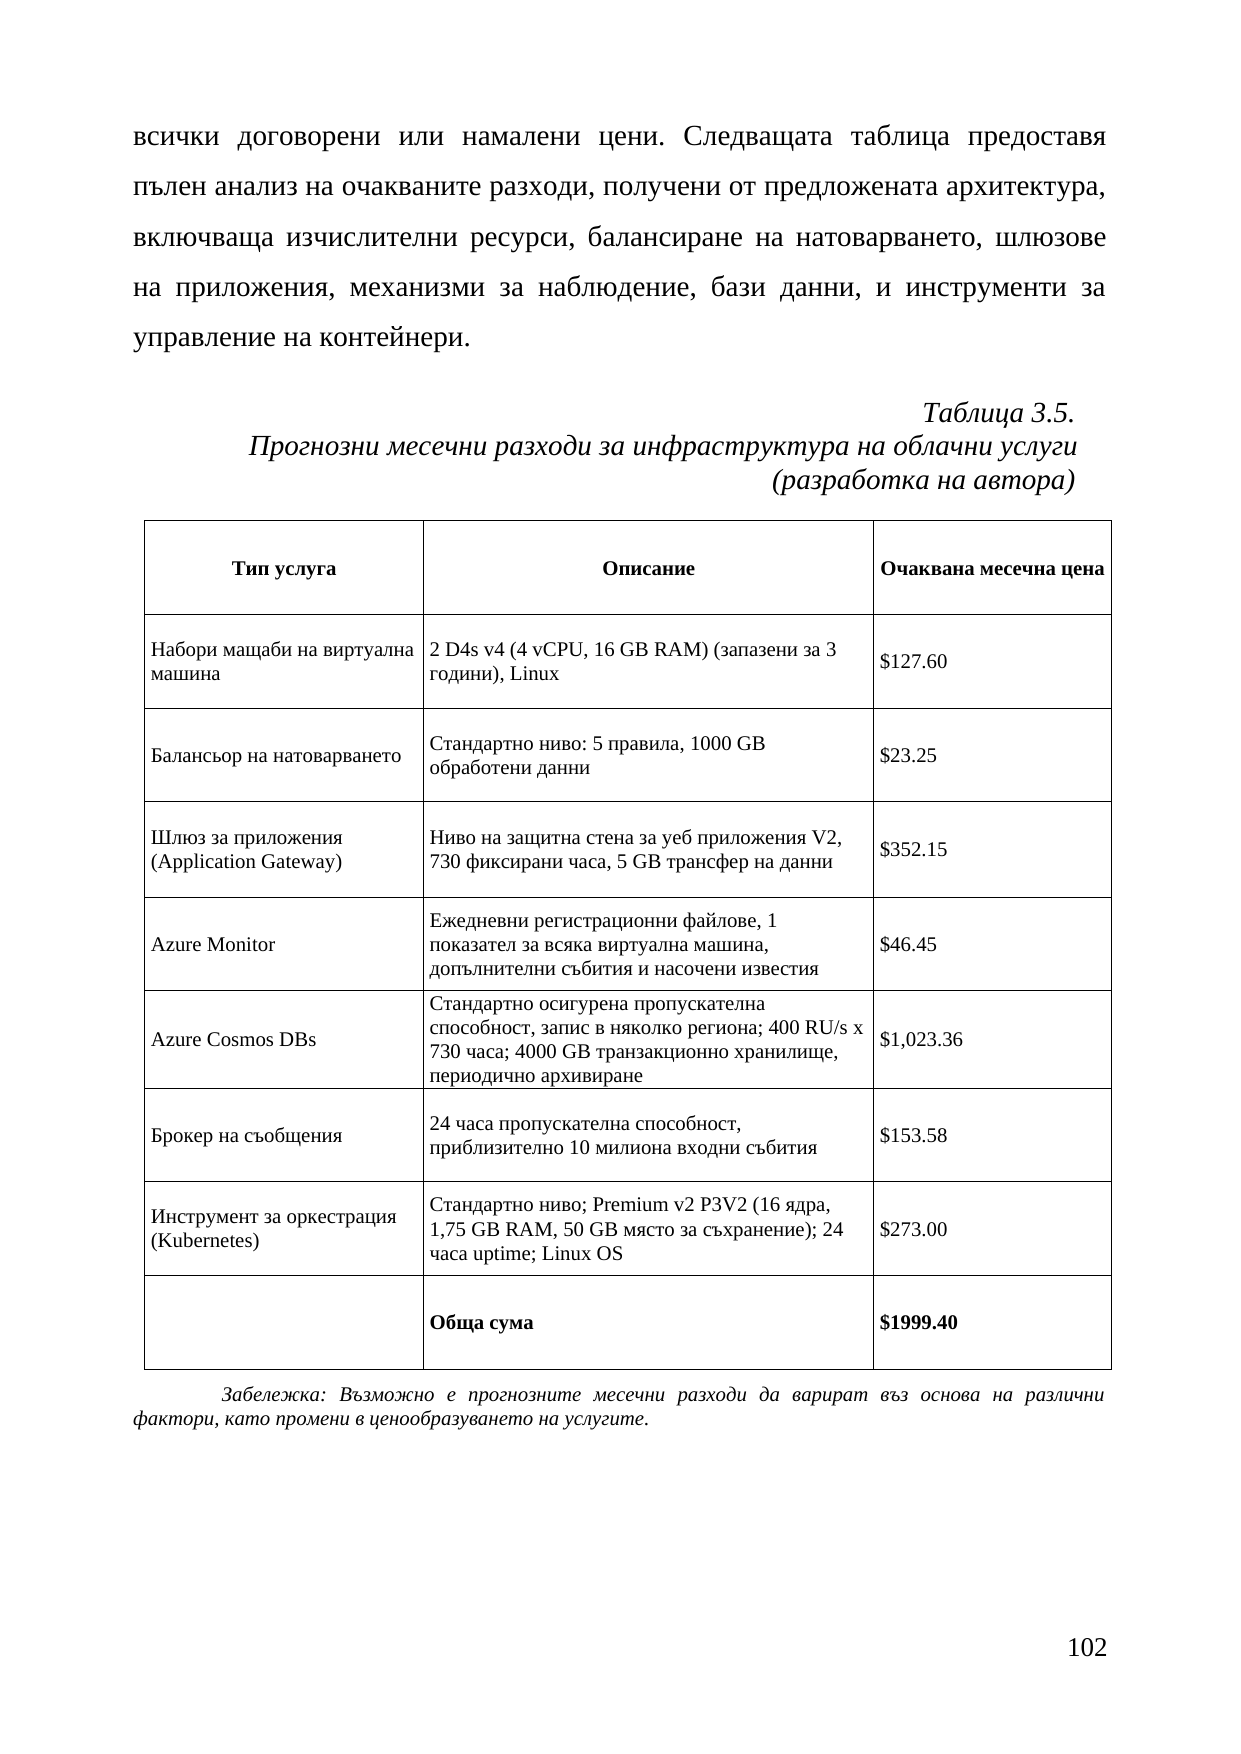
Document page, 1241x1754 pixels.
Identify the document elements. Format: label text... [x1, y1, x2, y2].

table_cell $352.15 [874, 802, 1111, 897]
table_cell $46.45 [874, 898, 1111, 990]
table_cell $23.25 [874, 709, 1111, 801]
table_cell $153.58 [874, 1089, 1111, 1181]
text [133, 118, 1107, 353]
table_cell Azure Cosmos DBs [145, 991, 423, 1087]
table_header Тип услуга [145, 521, 423, 614]
table_cell Oбща сума [424, 1276, 873, 1368]
table_cell Инструмент за оркестрация (Kubernetes) [145, 1182, 423, 1275]
table_cell [145, 1276, 423, 1368]
table_cell Стандартно осигурена пропускателна способност, запис в няколко региона; 400 RU/s x 730 часа; 4000 GB транзакционно хранилище, периодично архивиране [424, 991, 873, 1087]
table_cell Брокер на съобщения [145, 1089, 423, 1181]
table_cell 24 часа пропускателна способност, приблизително 10 милиона входни събития [424, 1089, 873, 1181]
table_cell $273.00 [874, 1182, 1111, 1275]
table_cell $127.60 [874, 615, 1111, 708]
table_cell Ежедневни регистрационни файлове, 1 показател за всяка виртуална машина, допълнителни събития и насочени известия [424, 898, 873, 990]
table_cell $1999.40 [874, 1276, 1111, 1368]
table_header Описание [424, 521, 873, 614]
text Забележка: Възможно е прогнозните месечни разходи да варират въз основа на различни фактори, като промени в ценообразуването на услугите. [133, 1382, 1107, 1430]
table_cell Балансьор на натоварването [145, 709, 423, 801]
table_cell Набори мащаби на виртуална машина [145, 615, 423, 708]
table_cell Azure Monitor [145, 898, 423, 990]
title Таблица 3.5. Прогнозни месечни разходи за инфраструктура на облачни услуги (разработка на автора) [192, 395, 1078, 495]
table_cell Стандартно ниво: 5 правила, 1000 GB обработени данни [424, 709, 873, 801]
table_cell Ниво на защитна стена за уеб приложения V2, 730 фиксирани часа, 5 GB трансфер на данни [424, 802, 873, 897]
table_cell 2 D4s v4 (4 vCPU, 16 GB RAM) (запазени за 3 години), Linux [424, 615, 873, 708]
table_cell Стандартно ниво; Premium v2 P3V2 (16 ядра, 1,75 GB RAM, 50 GB място за съхранение); 24 часа uptime; Linux OS [424, 1182, 873, 1275]
table_cell $1,023.36 [874, 991, 1111, 1087]
table_header Очаквана месечна цена [874, 521, 1111, 614]
table_cell Шлюз за приложения (Application Gateway) [145, 802, 423, 897]
